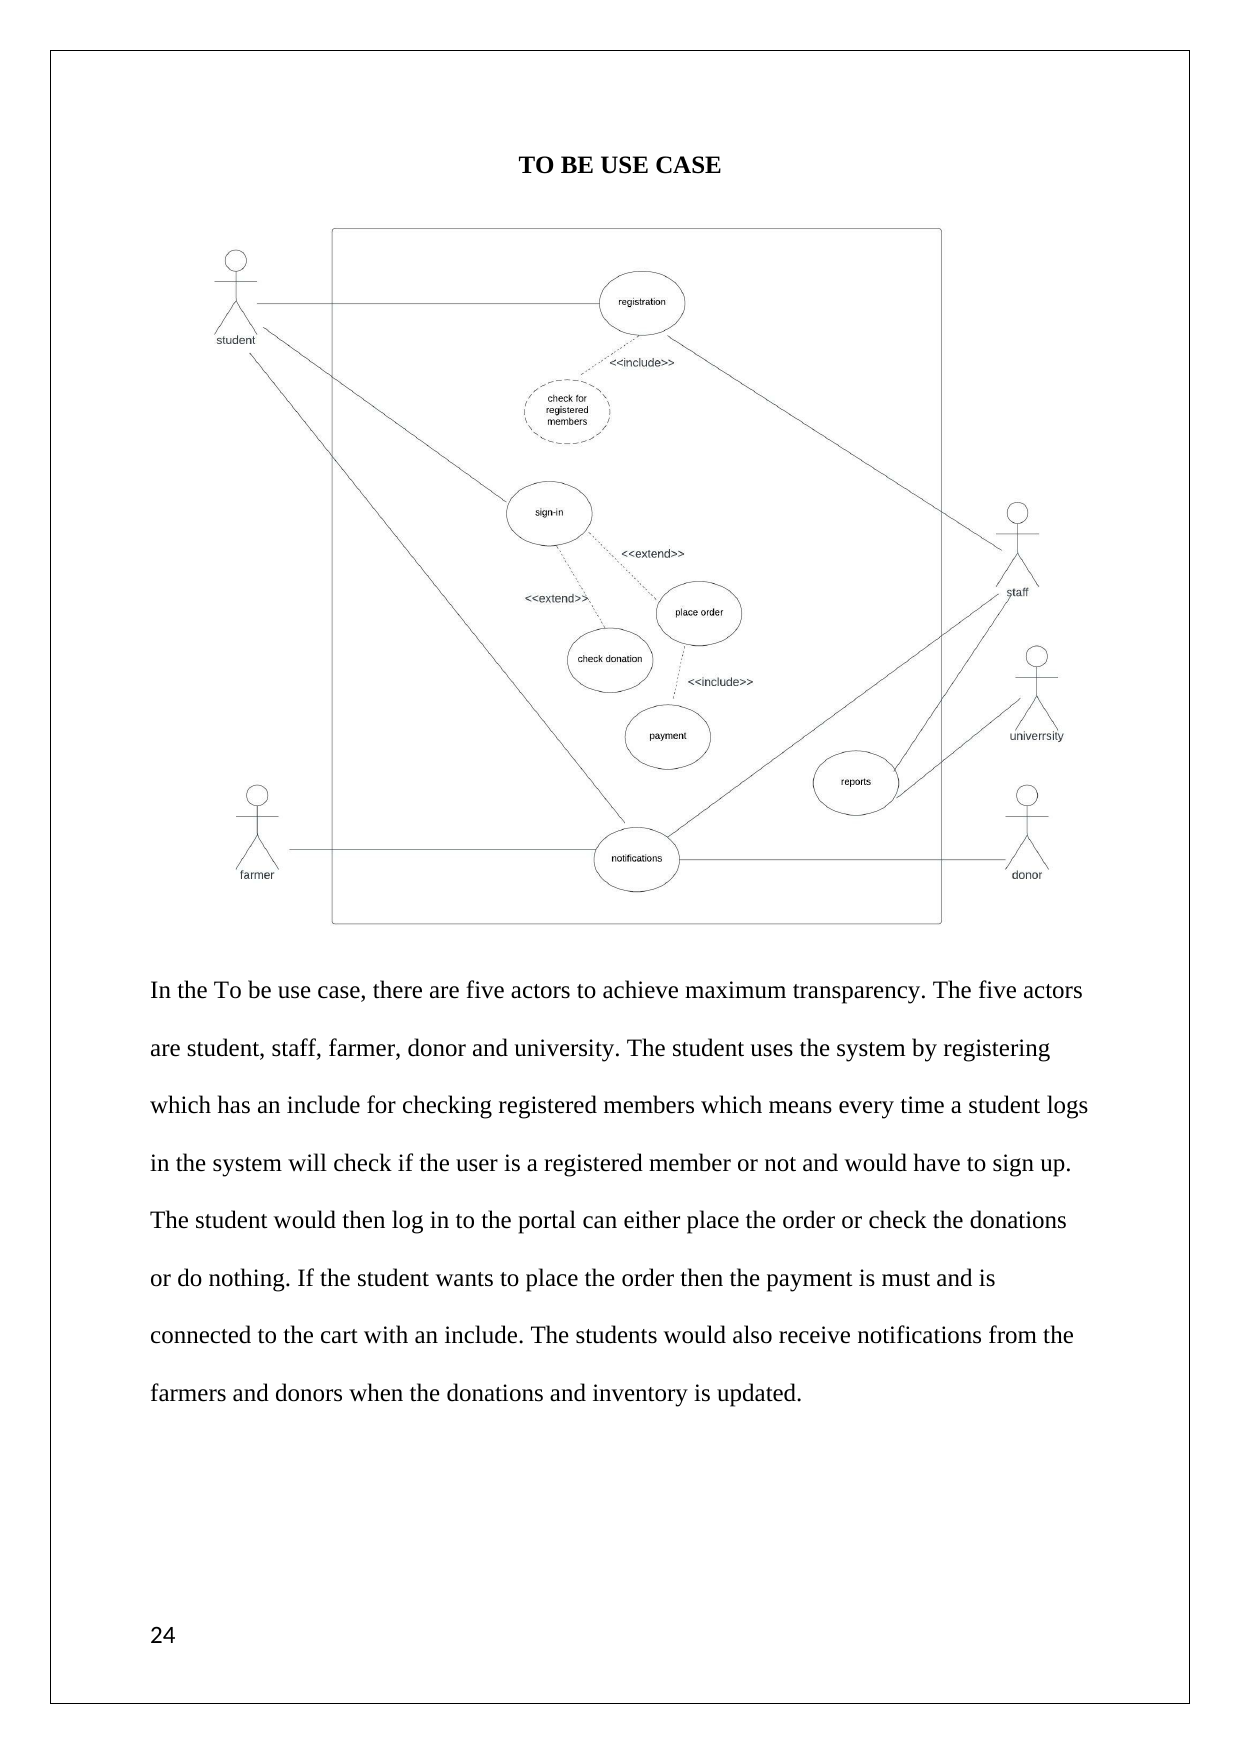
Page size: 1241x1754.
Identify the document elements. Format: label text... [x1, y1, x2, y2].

text In the To be use case, there are five actors to achieve maximum transparency. The five actors are student, staff, farmer, donor and university. The student uses the system by registering which has an include for checking registered members which means every time a student logs in the system will check if the user is a registered member or not and would have to sign up. The student would then log in to the portal can either place the order or check the donations or do nothing. If the student wants to place the order then the payment is must and is connected to the cart with an include. The students would also receive notifications from the farmers and donors when the donations and inventory is updated. [150, 975, 1090, 1406]
picture [150, 207, 1091, 945]
text TO BE USE CASE [150, 150, 1090, 179]
